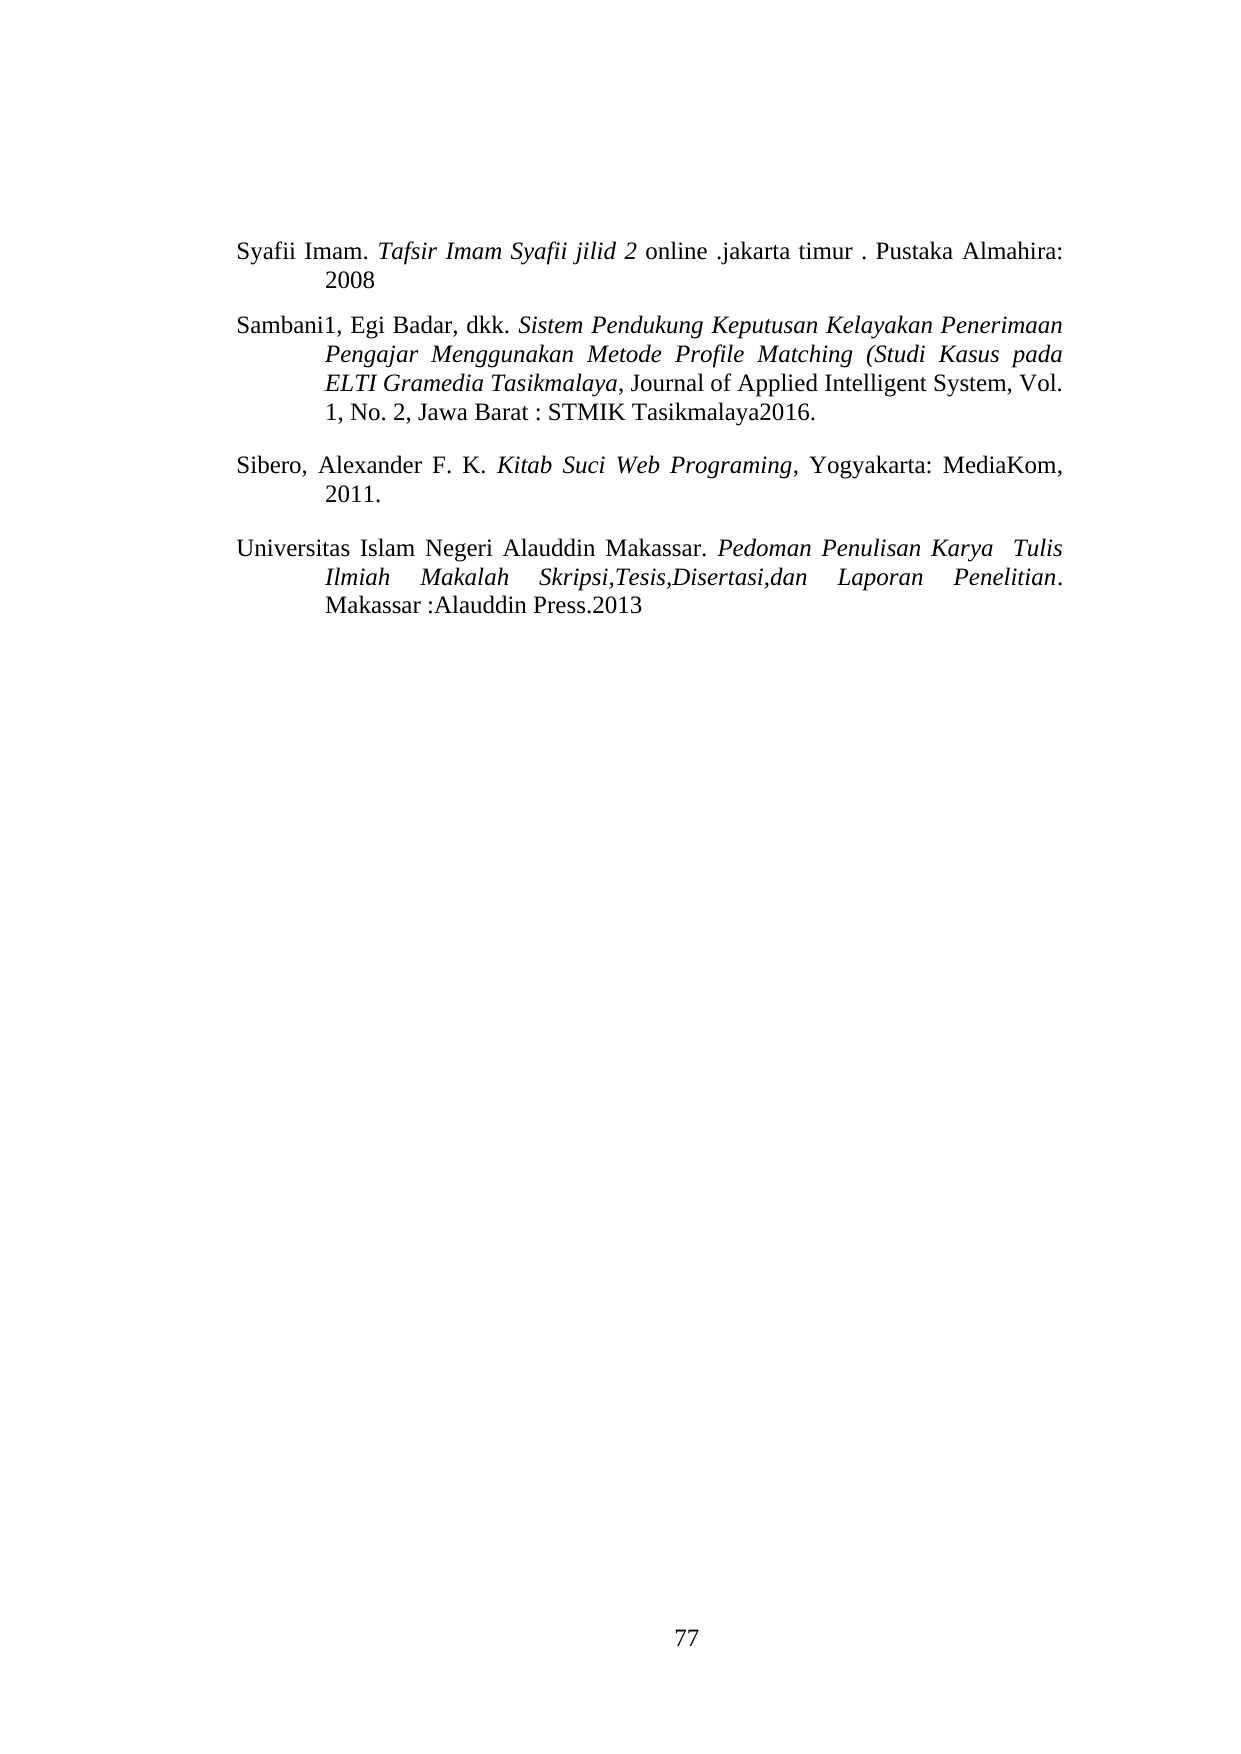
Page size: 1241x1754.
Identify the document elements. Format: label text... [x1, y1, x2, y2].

text Sibero, Alexander F. K. Kitab Suci Web Programing, Yogyakarta: MediaKom, 2011. [236, 450, 1063, 508]
text Universitas Islam Negeri Alauddin Makassar. Pedoman Penulisan Karya Tulis Ilmiah Makalah Skripsi,Tesis,Disertasi,dan Laporan Penelitian. Makassar :Alauddin Press.2013 [236, 533, 1063, 619]
text Sambani1, Egi Badar, dkk. Sistem Pendukung Keputusan Kelayakan Penerimaan Pengajar Menggunakan Metode Profile Matching (Studi Kasus pada ELTI Gramedia Tasikmalaya, Journal of Applied Intelligent System, Vol. 1, No. 2, Jawa Barat : STMIK Tasikmalaya2016. [236, 310, 1063, 425]
text Syafii Imam. Tafsir Imam Syafii jilid 2 online .jakarta timur . Pustaka Almahira: 2008 [236, 236, 1063, 294]
